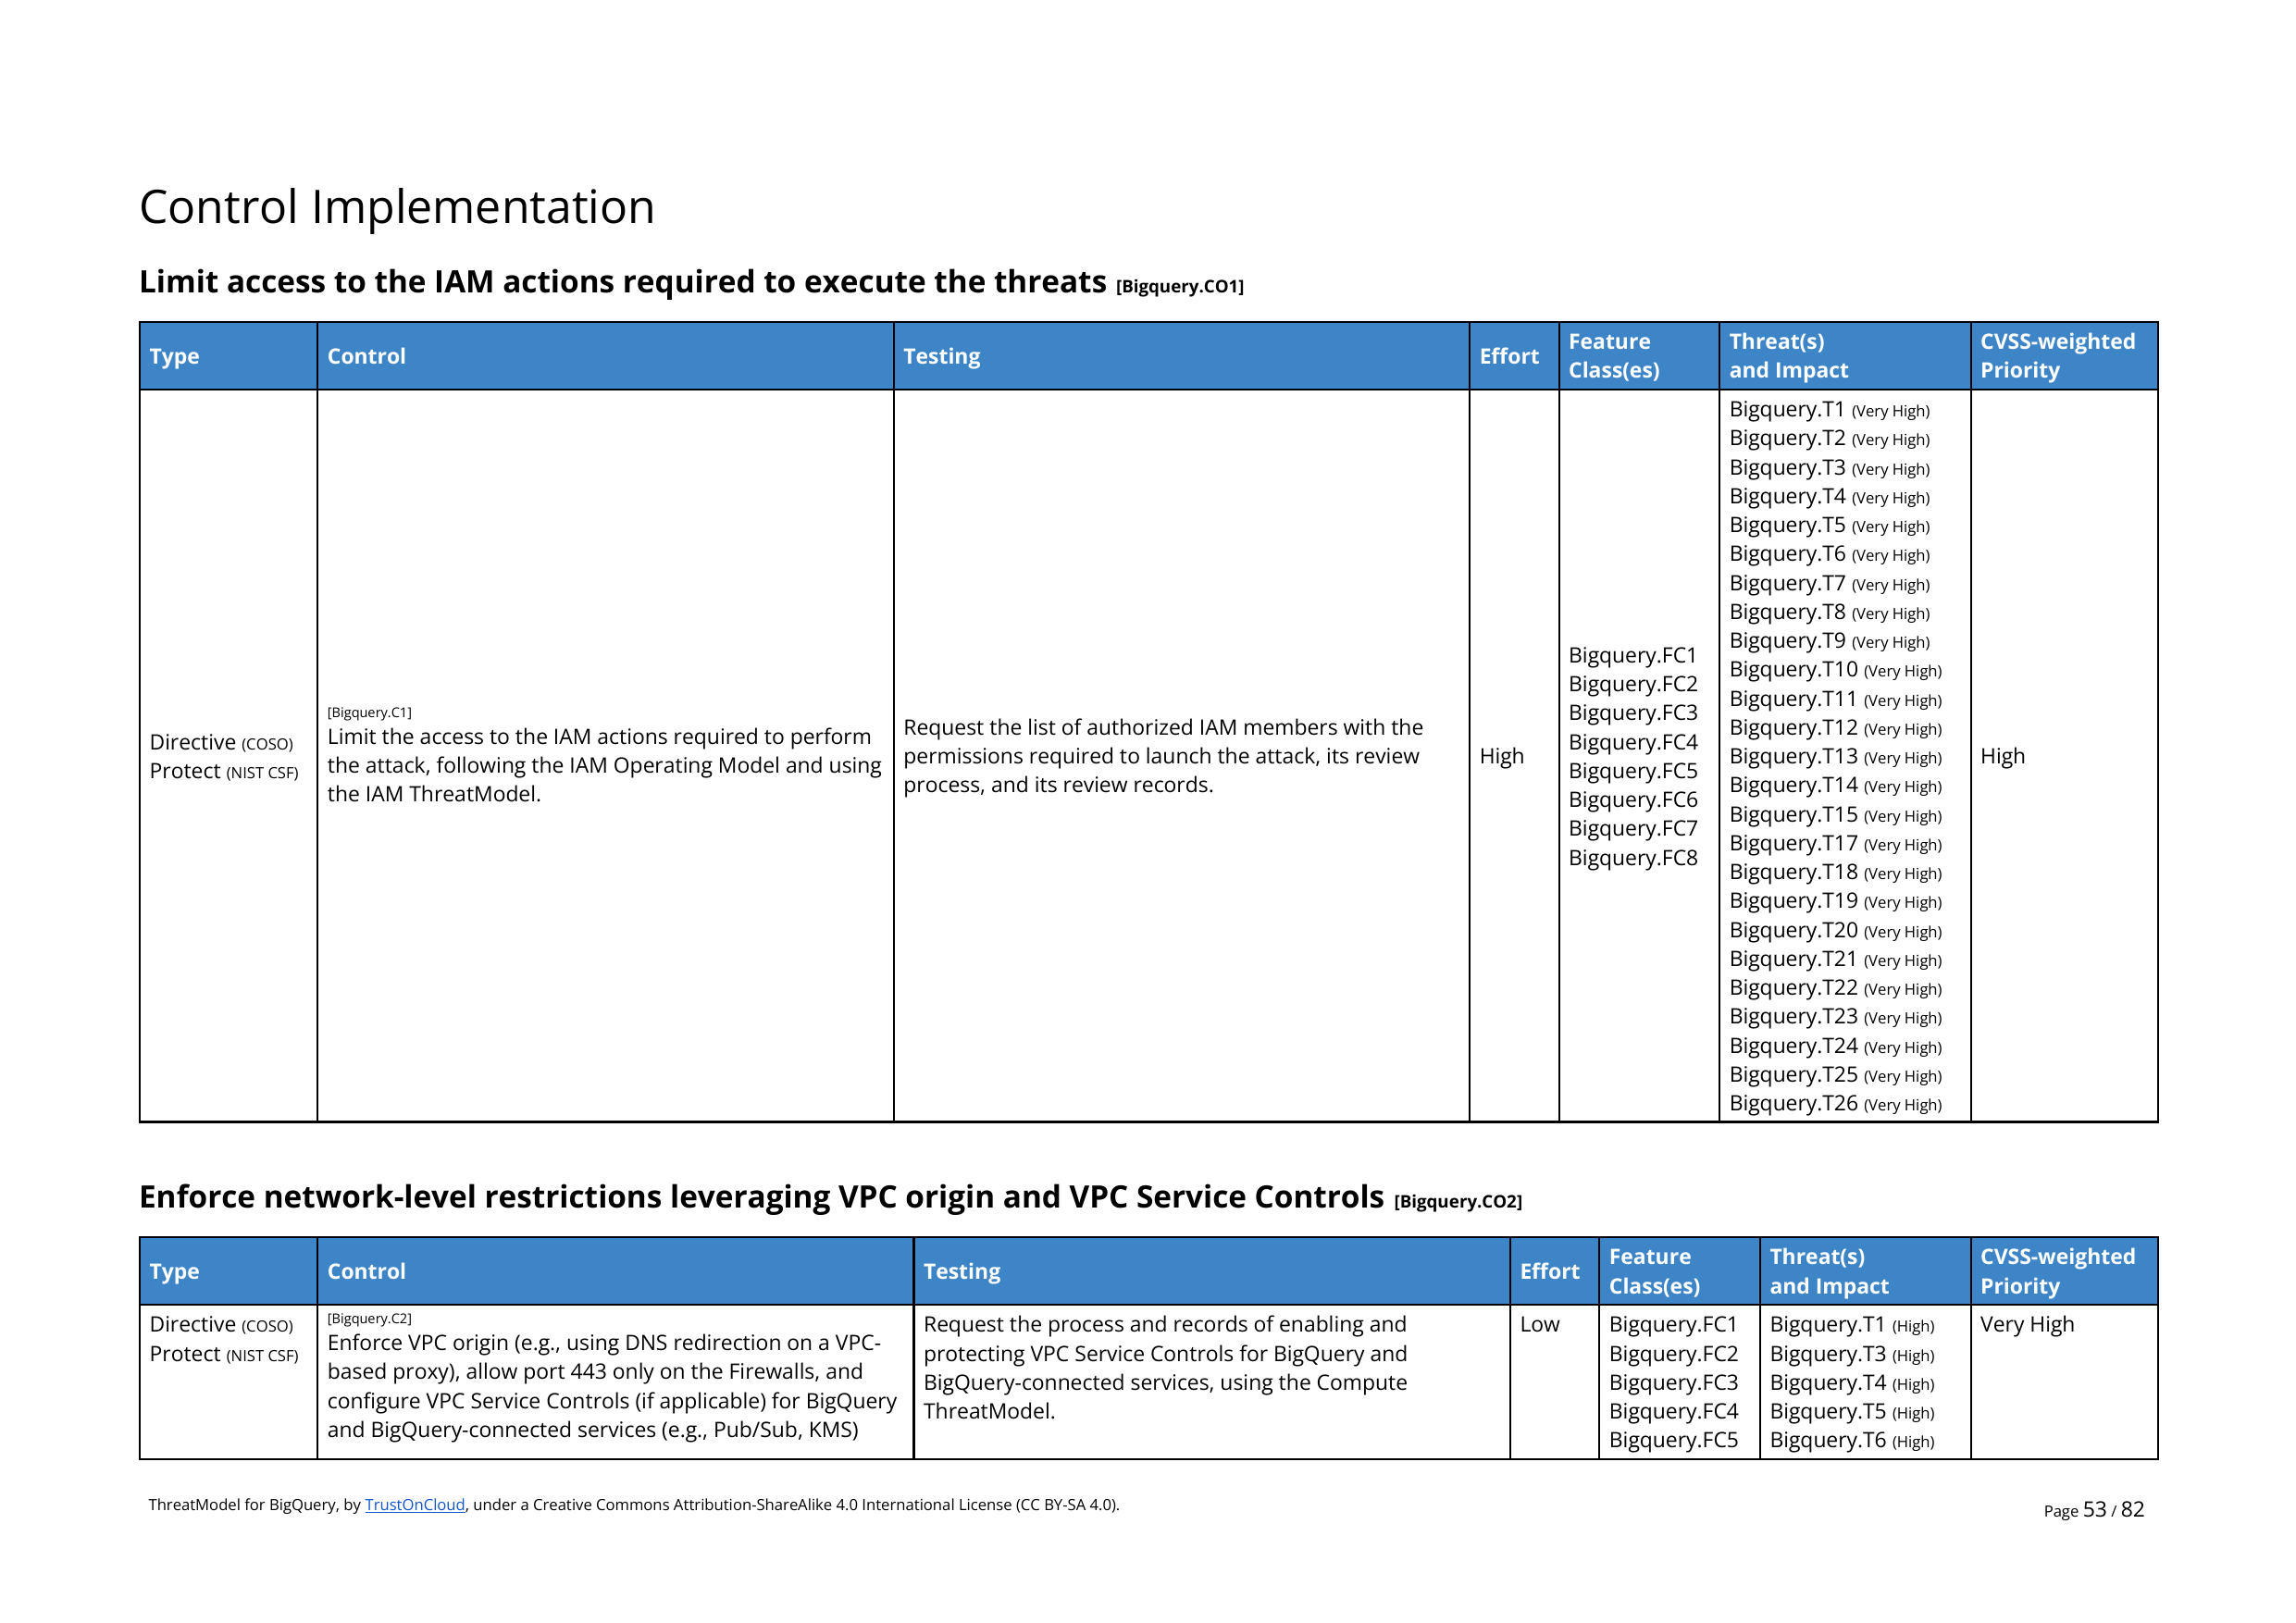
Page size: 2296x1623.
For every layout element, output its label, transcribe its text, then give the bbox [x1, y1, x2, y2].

table_header Type [141, 1238, 316, 1304]
table_cell Directive (COSO) Protect (NIST CSF) [141, 390, 316, 1121]
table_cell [1600, 1306, 1759, 1458]
table_header Control [318, 323, 893, 389]
subtitle Enforce network-level restrictions leveraging VPC origin and VPC Service Controls [Bigquery.CO2] [139, 1175, 2130, 1217]
table_cell High [1972, 390, 2157, 1121]
table_header CVSS-weighted Priority [1972, 323, 2157, 389]
table_cell Bigquery.FC1 Bigquery.FC2 Bigquery.FC3 Bigquery.FC4 Bigquery.FC5 Bigquery.FC6 Bigquery.FC7 Bigquery.FC8 [1560, 390, 1719, 1121]
table_cell Low [1511, 1306, 1598, 1458]
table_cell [915, 1306, 1509, 1458]
table_header Control [318, 1238, 912, 1304]
table_cell High [1471, 390, 1558, 1121]
table_header Effort [1511, 1238, 1598, 1304]
table_header Feature Class(es) [1600, 1238, 1759, 1304]
table_header Testing [915, 1238, 1509, 1304]
table_header Threat(s) and Impact [1720, 323, 1970, 389]
table_cell Request the list of authorized IAM members with the permissions required to launch the attack, its review process, and its review records. [895, 390, 1469, 1121]
table_cell [Bigquery.C1] Limit the access to the IAM actions required to perform the attack, following the IAM Operating Model and using the IAM ThreatModel. [318, 390, 893, 1121]
subtitle Control Implementation [139, 173, 2156, 237]
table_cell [1761, 1306, 1970, 1458]
table_header Effort [1471, 323, 1558, 389]
table_header CVSS-weighted Priority [1972, 1238, 2157, 1304]
subtitle Limit access to the IAM actions required to execute the threats [Bigquery.CO1] [139, 260, 2130, 302]
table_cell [141, 1306, 316, 1458]
table_header Type [141, 323, 316, 389]
table_cell Very High [1972, 1306, 2157, 1458]
table_header Threat(s) and Impact [1761, 1238, 1970, 1304]
table_header Feature Class(es) [1560, 323, 1719, 389]
table_header Testing [895, 323, 1469, 389]
table_cell Bigquery.T1 (Very High) Bigquery.T2 (Very High) Bigquery.T3 (Very High) Bigquery.T4 (Very High) Bigquery.T5 (Very High) Bigquery.T6 (Very High) Bigquery.T7 (Very High) Bigquery.T8 (Very High) Bigquery.T9 (Very High) Bigquery.T10 (Very High) Bigquery.T11 (Very High) Bigquery.T12 (Very High) Bigquery.T13 (Very High) Bigquery.T14 (Very High) Bigquery.T15 (Very High) Bigquery.T17 (Very High) Bigquery.T18 (Very High) Bigquery.T19 (Very High) Bigquery.T20 (Very High) Bigquery.T21 (Very High) Bigquery.T22 (Very High) Bigquery.T23 (Very High) Bigquery.T24 (Very High) Bigquery.T25 (Very High) Bigquery.T26 (Very High) [1720, 390, 1970, 1121]
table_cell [318, 1306, 912, 1458]
